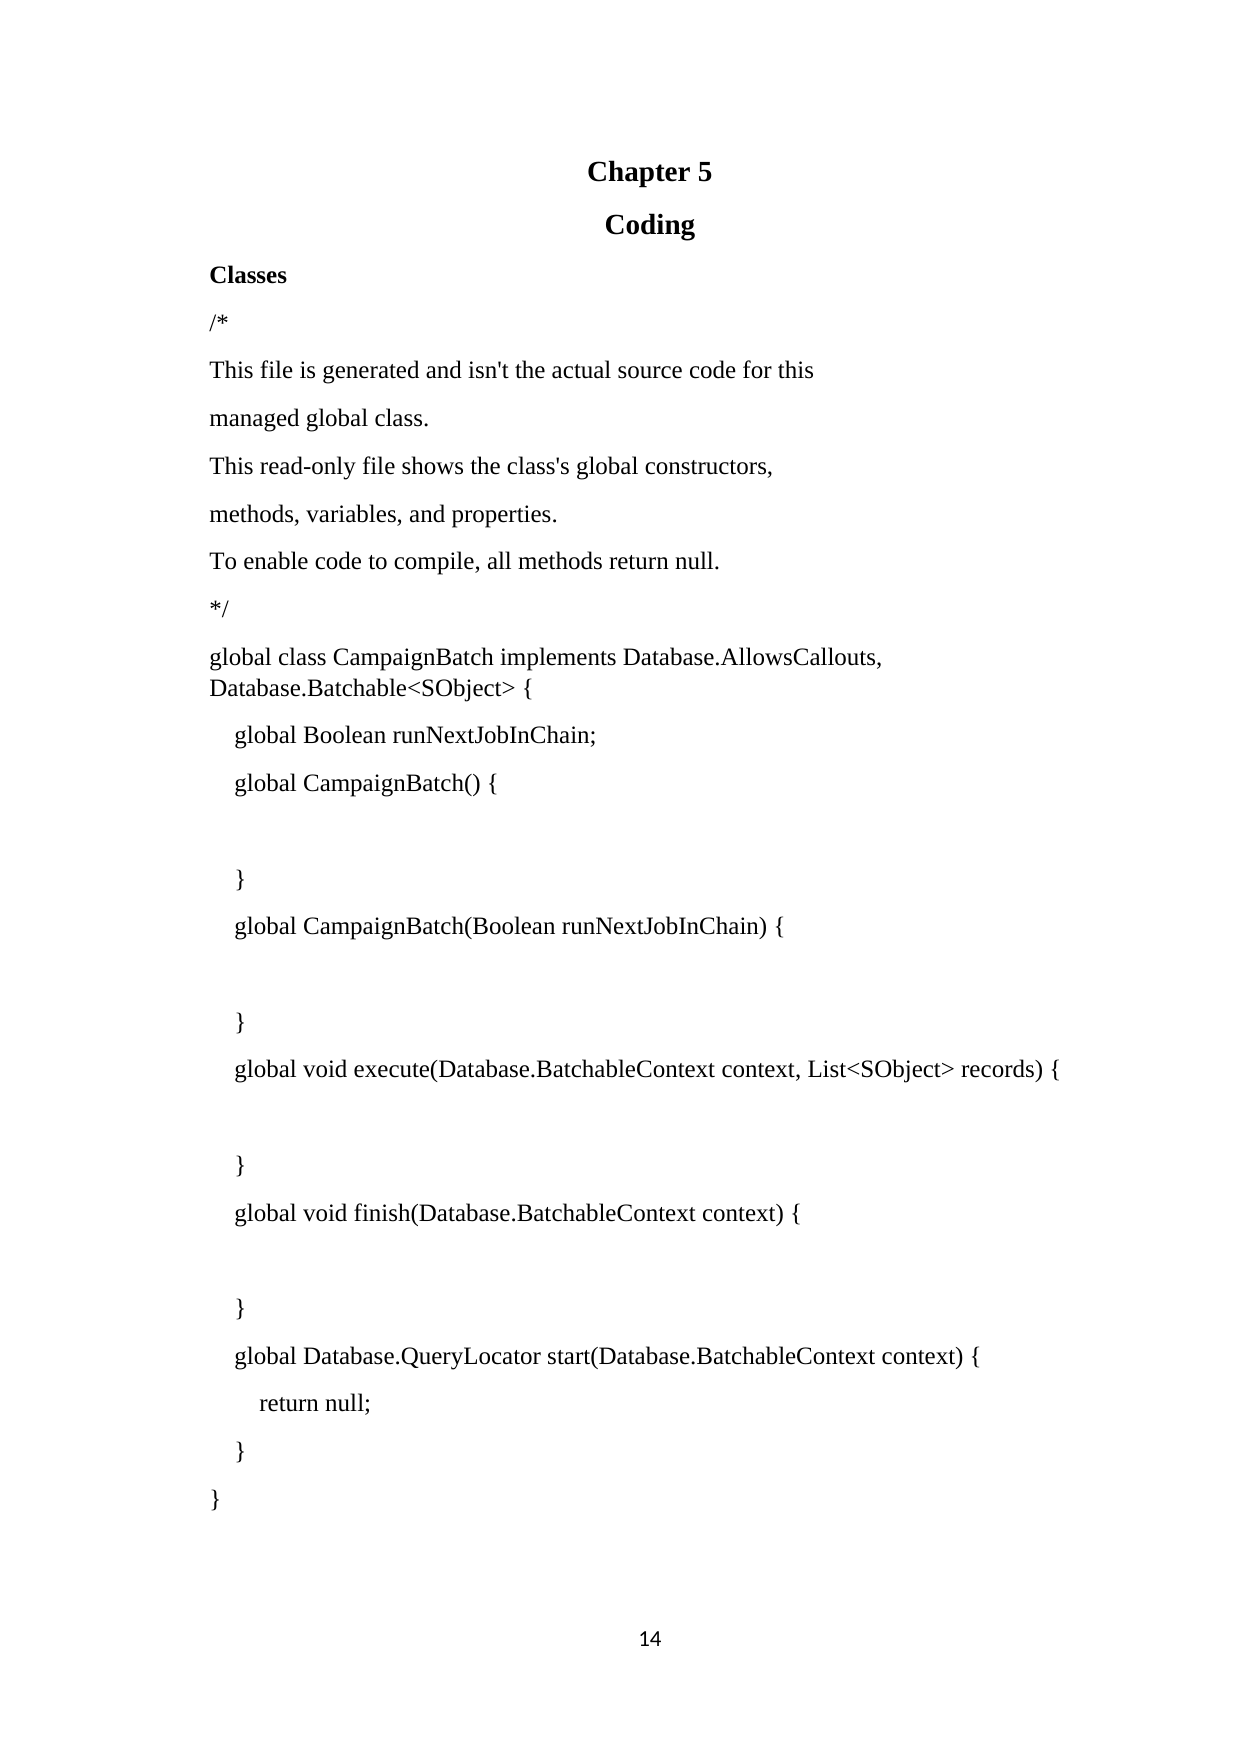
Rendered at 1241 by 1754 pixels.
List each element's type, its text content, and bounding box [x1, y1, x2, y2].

text global class CampaignBatch implements Database.AllowsCallouts, Database.Batchable<SObject> { [209, 642, 1090, 702]
text } [209, 1436, 1090, 1465]
text managed global class. [209, 403, 1090, 432]
text To enable code to compile, all methods return null. [209, 546, 1090, 575]
text return null; [209, 1388, 1090, 1417]
text global Boolean runNextJobInChain; [209, 721, 1090, 749]
text } [209, 864, 1090, 892]
text global void execute(Database.BatchableContext context, List<SObject> records) { [209, 1054, 1090, 1083]
text } [209, 1484, 1090, 1513]
text global void finish(Database.BatchableContext context) { [209, 1198, 1090, 1226]
text methods, variables, and properties. [209, 499, 1090, 527]
text This read-only file shows the class's global constructors, [209, 451, 1090, 480]
text global CampaignBatch() { [209, 768, 1090, 797]
text global CampaignBatch(Boolean runNextJobInChain) { [209, 911, 1090, 940]
text Chapter 5 [209, 154, 1090, 188]
text global Database.QueryLocator start(Database.BatchableContext context) { [209, 1341, 1090, 1369]
text This file is generated and isn't the actual source code for this [209, 356, 1090, 384]
text } [209, 1007, 1090, 1036]
text Coding [209, 207, 1090, 241]
text Classes [209, 260, 1090, 289]
text } [209, 1150, 1090, 1179]
text */ [209, 594, 1090, 623]
text } [209, 1293, 1090, 1322]
text /* [209, 308, 1090, 337]
